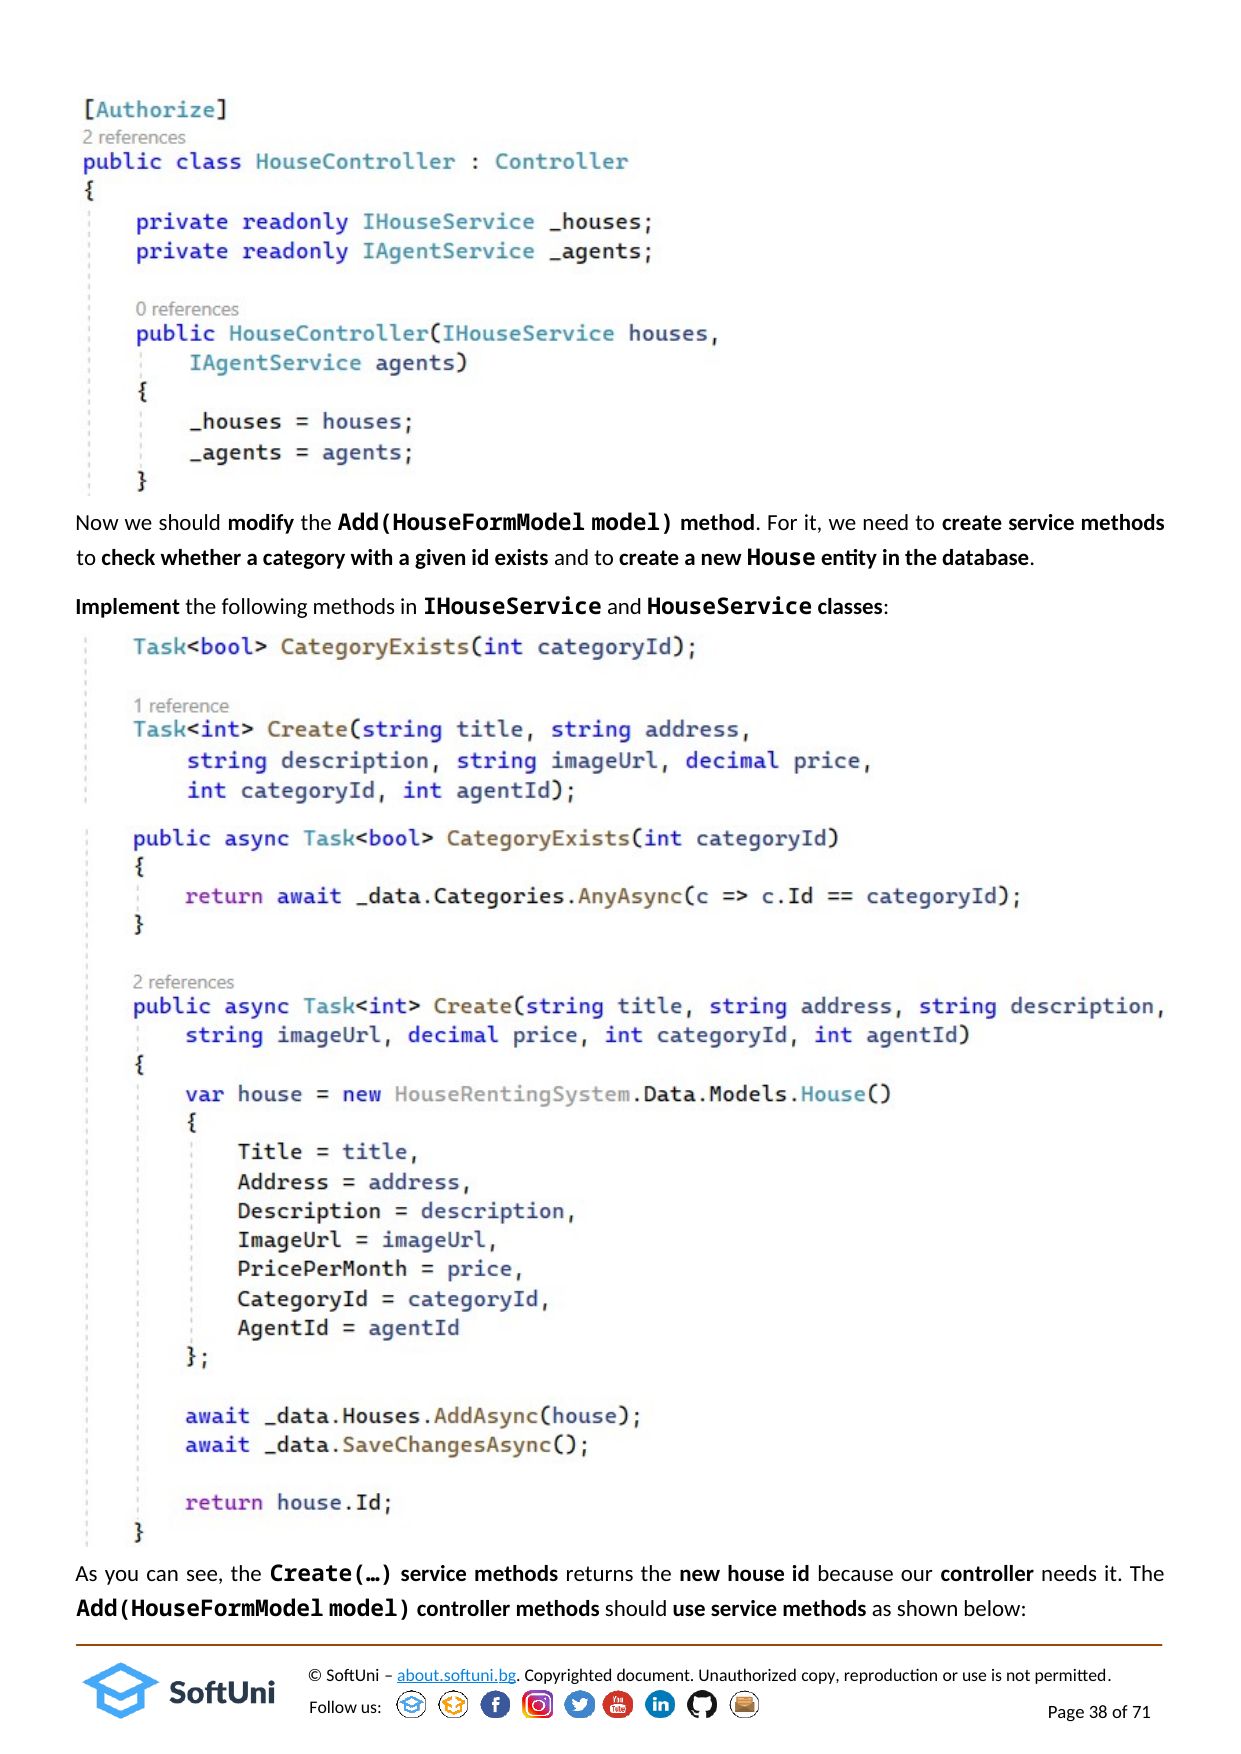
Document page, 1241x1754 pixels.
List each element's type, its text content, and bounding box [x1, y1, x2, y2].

picture [659, 1702, 668, 1710]
picture [396, 1690, 426, 1718]
picture [81, 825, 1168, 1547]
picture [666, 1690, 675, 1697]
text As you can see, the Create(…) service methods returns the new house id because our controller needs it. The Add(HouseFormModel model) controller methods should use service methods as shown below: [75, 1557, 1165, 1623]
picture [564, 1690, 595, 1718]
picture [438, 1690, 468, 1718]
picture [522, 1690, 553, 1718]
picture [81, 633, 874, 808]
picture [645, 1710, 653, 1718]
text Implement the following methods in IHouseService and HouseService classes: [75, 590, 1165, 621]
picture [729, 1690, 759, 1718]
picture [75, 1656, 281, 1724]
picture [668, 1711, 675, 1718]
text Now we should modify the Add(HouseFormModel model) method. For it, we need to create service methods to check whether a category with a given id exists and to create a new House entity in the database. [75, 506, 1165, 573]
picture [687, 1690, 717, 1718]
picture [645, 1690, 654, 1699]
picture [480, 1690, 510, 1718]
picture [602, 1690, 633, 1718]
picture [79, 95, 721, 496]
